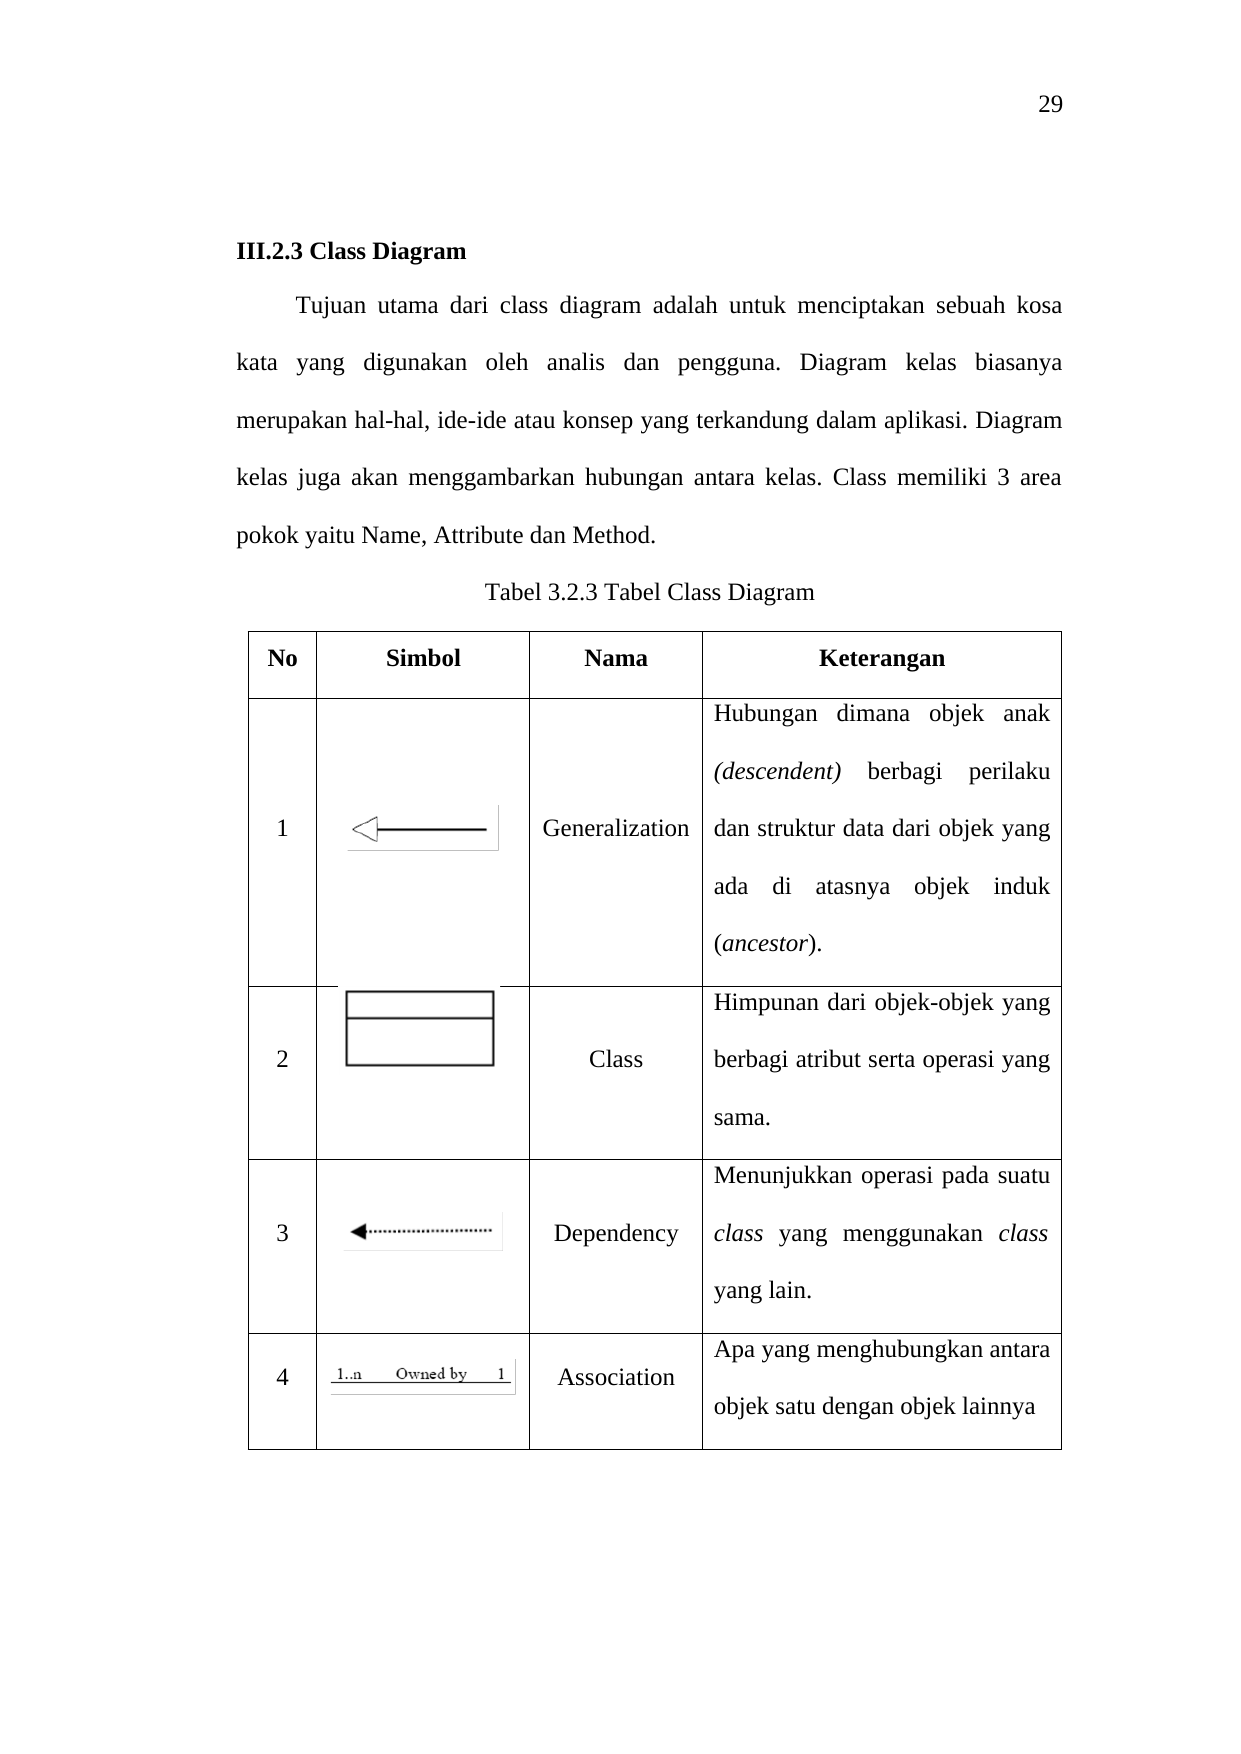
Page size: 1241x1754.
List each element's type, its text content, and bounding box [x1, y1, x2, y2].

table_cell Association [530, 1334, 702, 1449]
picture [343, 1212, 504, 1252]
table_cell Hubungan dimana objek anak (descendent) berbagi perilaku dan struktur data dari objek yang ada di atasnya objek induk (ancestor). [703, 699, 1061, 986]
picture [338, 985, 501, 1075]
table_cell Himpunan dari objek-objek yang berbagi atribut serta operasi yang sama. [703, 987, 1061, 1159]
table_cell 3 [249, 1160, 316, 1333]
table_cell Dependency [530, 1160, 702, 1333]
table_cell 1 [249, 699, 316, 986]
picture [330, 1359, 516, 1395]
table_header Keterangan [703, 632, 1061, 697]
table_cell 4 [249, 1334, 316, 1449]
table_cell [317, 699, 529, 986]
table_cell Apa yang menghubungkan antara objek satu dengan objek lainnya [703, 1334, 1061, 1449]
table_cell [317, 1160, 529, 1333]
table_cell Class [530, 987, 702, 1159]
table_cell [317, 1334, 529, 1449]
picture [347, 805, 499, 851]
text Tabel 3.2.3 Tabel Class Diagram [236, 577, 1063, 606]
table_cell Generalization [530, 699, 702, 986]
table_header Nama [530, 632, 702, 697]
text Tujuan utama dari class diagram adalah untuk menciptakan sebuah kosa kata yang digunakan oleh analis dan pengguna. Diagram kelas biasanya merupakan hal-hal, ide-ide atau konsep yang terkandung dalam aplikasi. Diagram kelas juga akan menggambarkan hubungan antara kelas. Class memiliki 3 area pokok yaitu Name, Attribute dan Method. [236, 290, 1063, 549]
subtitle Class Diagram [236, 236, 1063, 265]
table_header No [249, 632, 316, 697]
table_header Simbol [317, 632, 529, 697]
table_cell Menunjukkan operasi pada suatu class yang menggunakan class yang lain. [703, 1160, 1061, 1333]
table_cell 2 [249, 987, 316, 1159]
table_cell [317, 987, 529, 1159]
